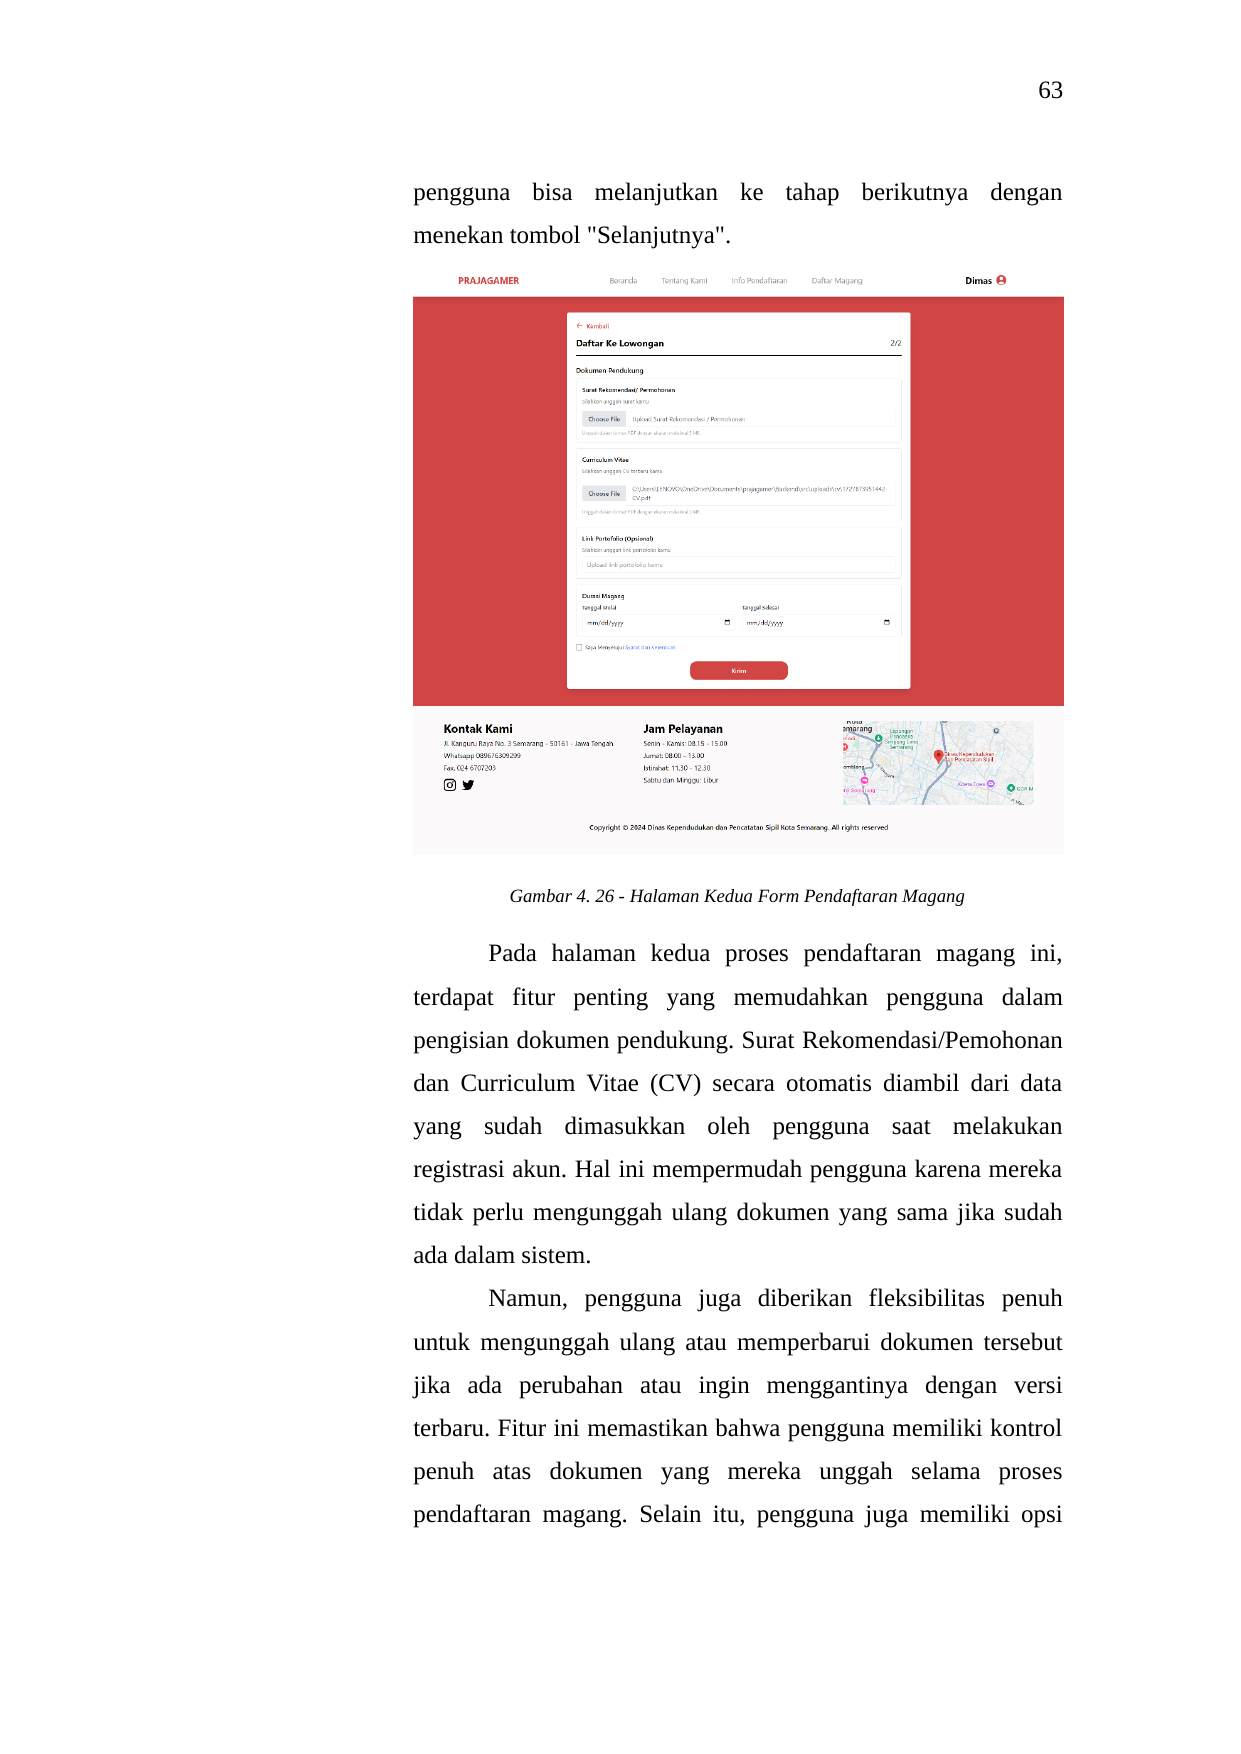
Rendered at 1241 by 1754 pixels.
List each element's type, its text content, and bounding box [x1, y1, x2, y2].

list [413, 177, 1063, 249]
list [413, 1283, 1063, 1528]
list Pada halaman kedua proses pendaftaran magang ini, terdapat fitur penting yang memudahkan pengguna dalam pengisian dokumen pendukung. Surat Rekomendasi/Pemohonan dan Curriculum Vitae (CV) secara otomatis diambil dari data yang sudah dimasukkan oleh pengguna saat melakukan registrasi akun. Hal ini mempermudah pengguna karena mereka tidak perlu mengunggah ulang dokumen yang sama jika sudah ada dalam sistem. [413, 938, 1063, 1269]
picture [413, 263, 1064, 855]
text Gambar 4. 26 - Halaman Kedua Form Pendaftaran Magang [413, 885, 1063, 907]
